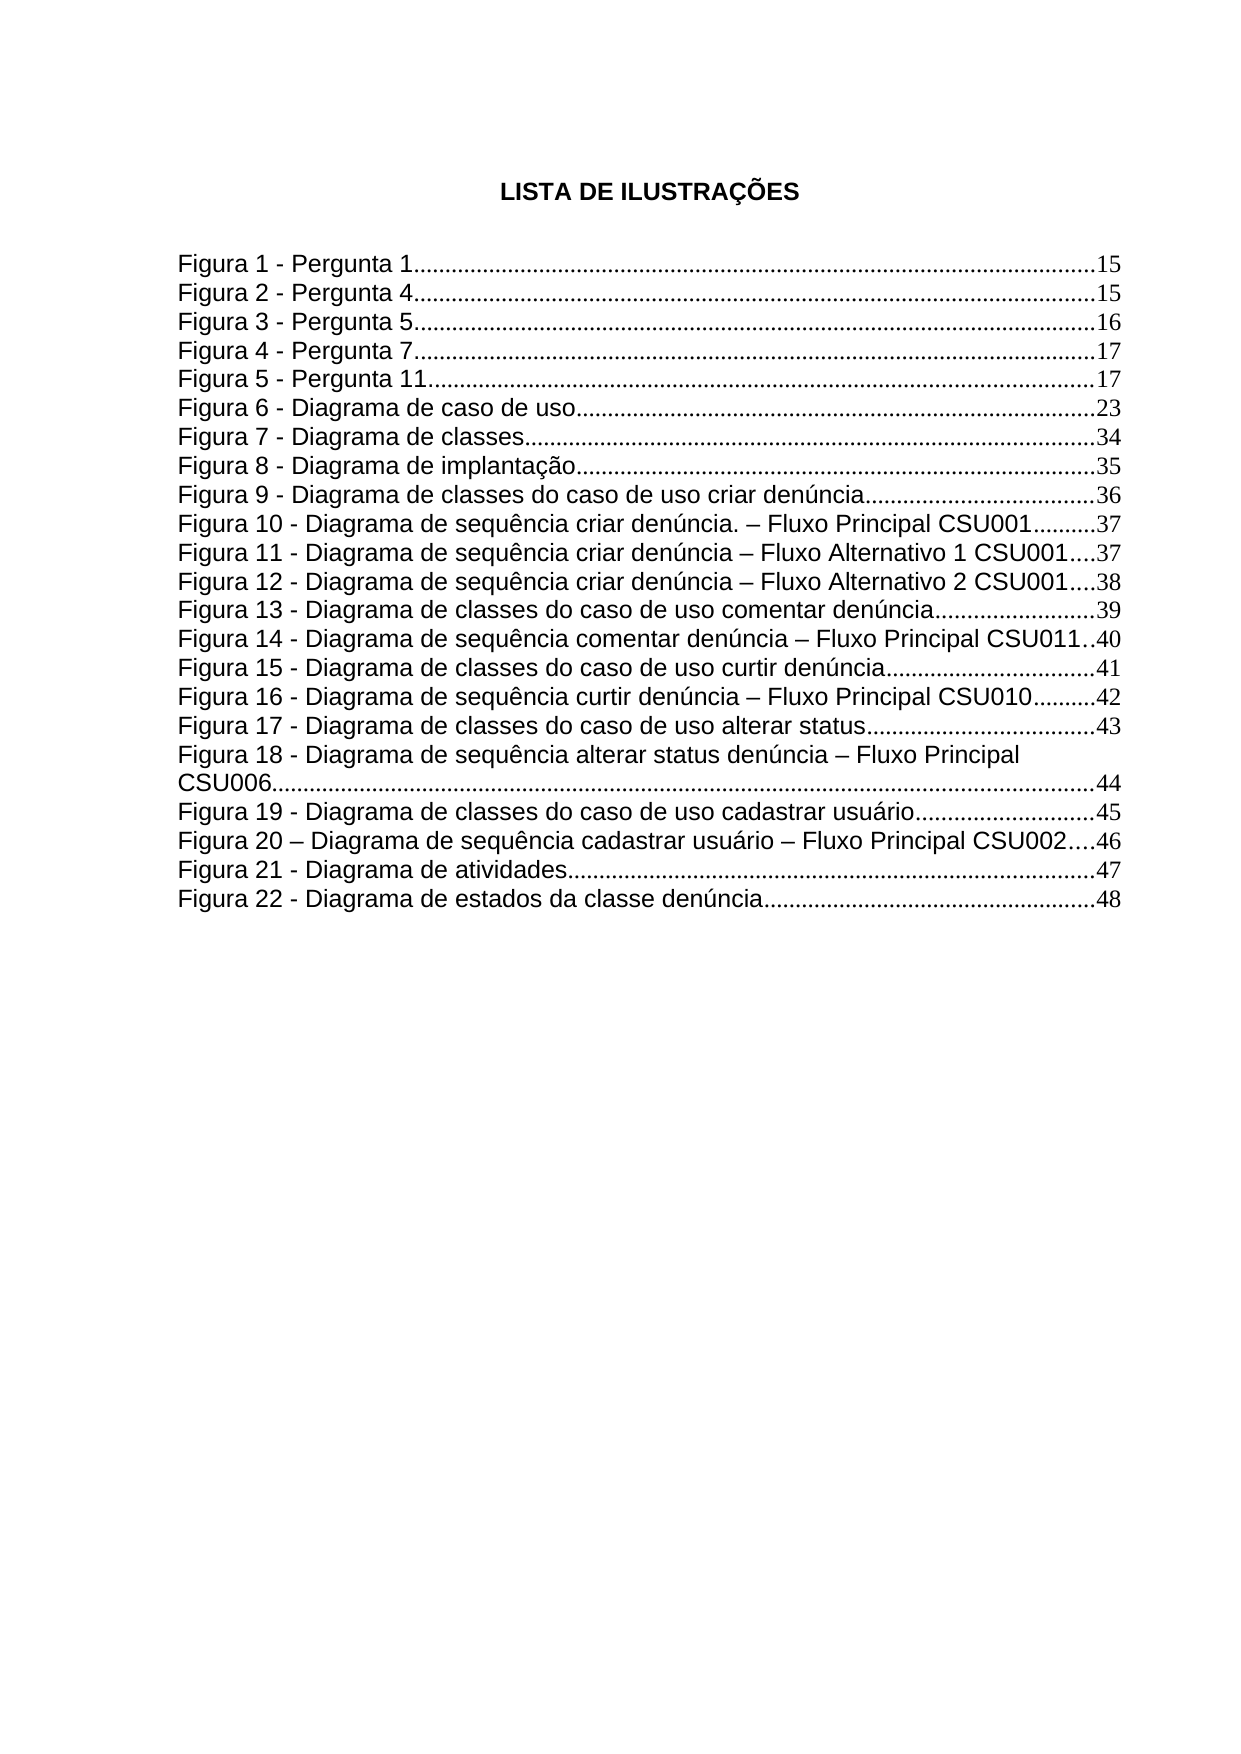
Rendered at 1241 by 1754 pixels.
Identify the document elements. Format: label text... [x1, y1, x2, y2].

text Figura 8 - Diagrama de implantação 35 [177, 451, 1122, 480]
text Figura 3 - Pergunta 5. 16 [177, 307, 1122, 336]
text Figura 7 - Diagrama de classes 34 [177, 422, 1122, 451]
text Figura 22 - Diagrama de estados da classe denúncia 48 [177, 884, 1122, 913]
text Figura 4 - Pergunta 7. 17 [177, 336, 1122, 364]
text LISTA DE ILUSTRAÇÕES [177, 177, 1122, 206]
text Figura 12 - Diagrama de sequência criar denúncia – Fluxo Alternativo 2 CSU001 38 [177, 566, 1122, 595]
text Figura 18 - Diagrama de sequência alterar status denúncia – Fluxo Principal CSU006 44 [177, 739, 1122, 797]
text Figura 13 - Diagrama de classes do caso de uso comentar denúncia 39 [177, 595, 1122, 624]
text Figura 17 - Diagrama de classes do caso de uso alterar status 43 [177, 711, 1122, 739]
text Figura 1 - Pergunta 1 15 [177, 249, 1122, 278]
text Figura 5 - Pergunta 11. 17 [177, 364, 1122, 393]
text Figura 14 - Diagrama de sequência comentar denúncia – Fluxo Principal CSU011 40 [177, 624, 1122, 653]
text Figura 19 - Diagrama de classes do caso de uso cadastrar usuário 45 [177, 797, 1122, 826]
text Figura 6 - Diagrama de caso de uso 23 [177, 393, 1122, 422]
text Figura 11 - Diagrama de sequência criar denúncia – Fluxo Alternativo 1 CSU001 37 [177, 538, 1122, 566]
text Figura 16 - Diagrama de sequência curtir denúncia – Fluxo Principal CSU010 42 [177, 682, 1122, 711]
text Figura 15 - Diagrama de classes do caso de uso curtir denúncia 41 [177, 653, 1122, 682]
text Figura 20 – Diagrama de sequência cadastrar usuário – Fluxo Principal CSU002 46 [177, 826, 1122, 855]
text Figura 10 - Diagrama de sequência criar denúncia. – Fluxo Principal CSU001 37 [177, 509, 1122, 538]
text Figura 21 - Diagrama de atividades 47 [177, 855, 1122, 884]
text Figura 9 - Diagrama de classes do caso de uso criar denúncia 36 [177, 480, 1122, 509]
text Figura 2 - Pergunta 4 15 [177, 278, 1122, 307]
